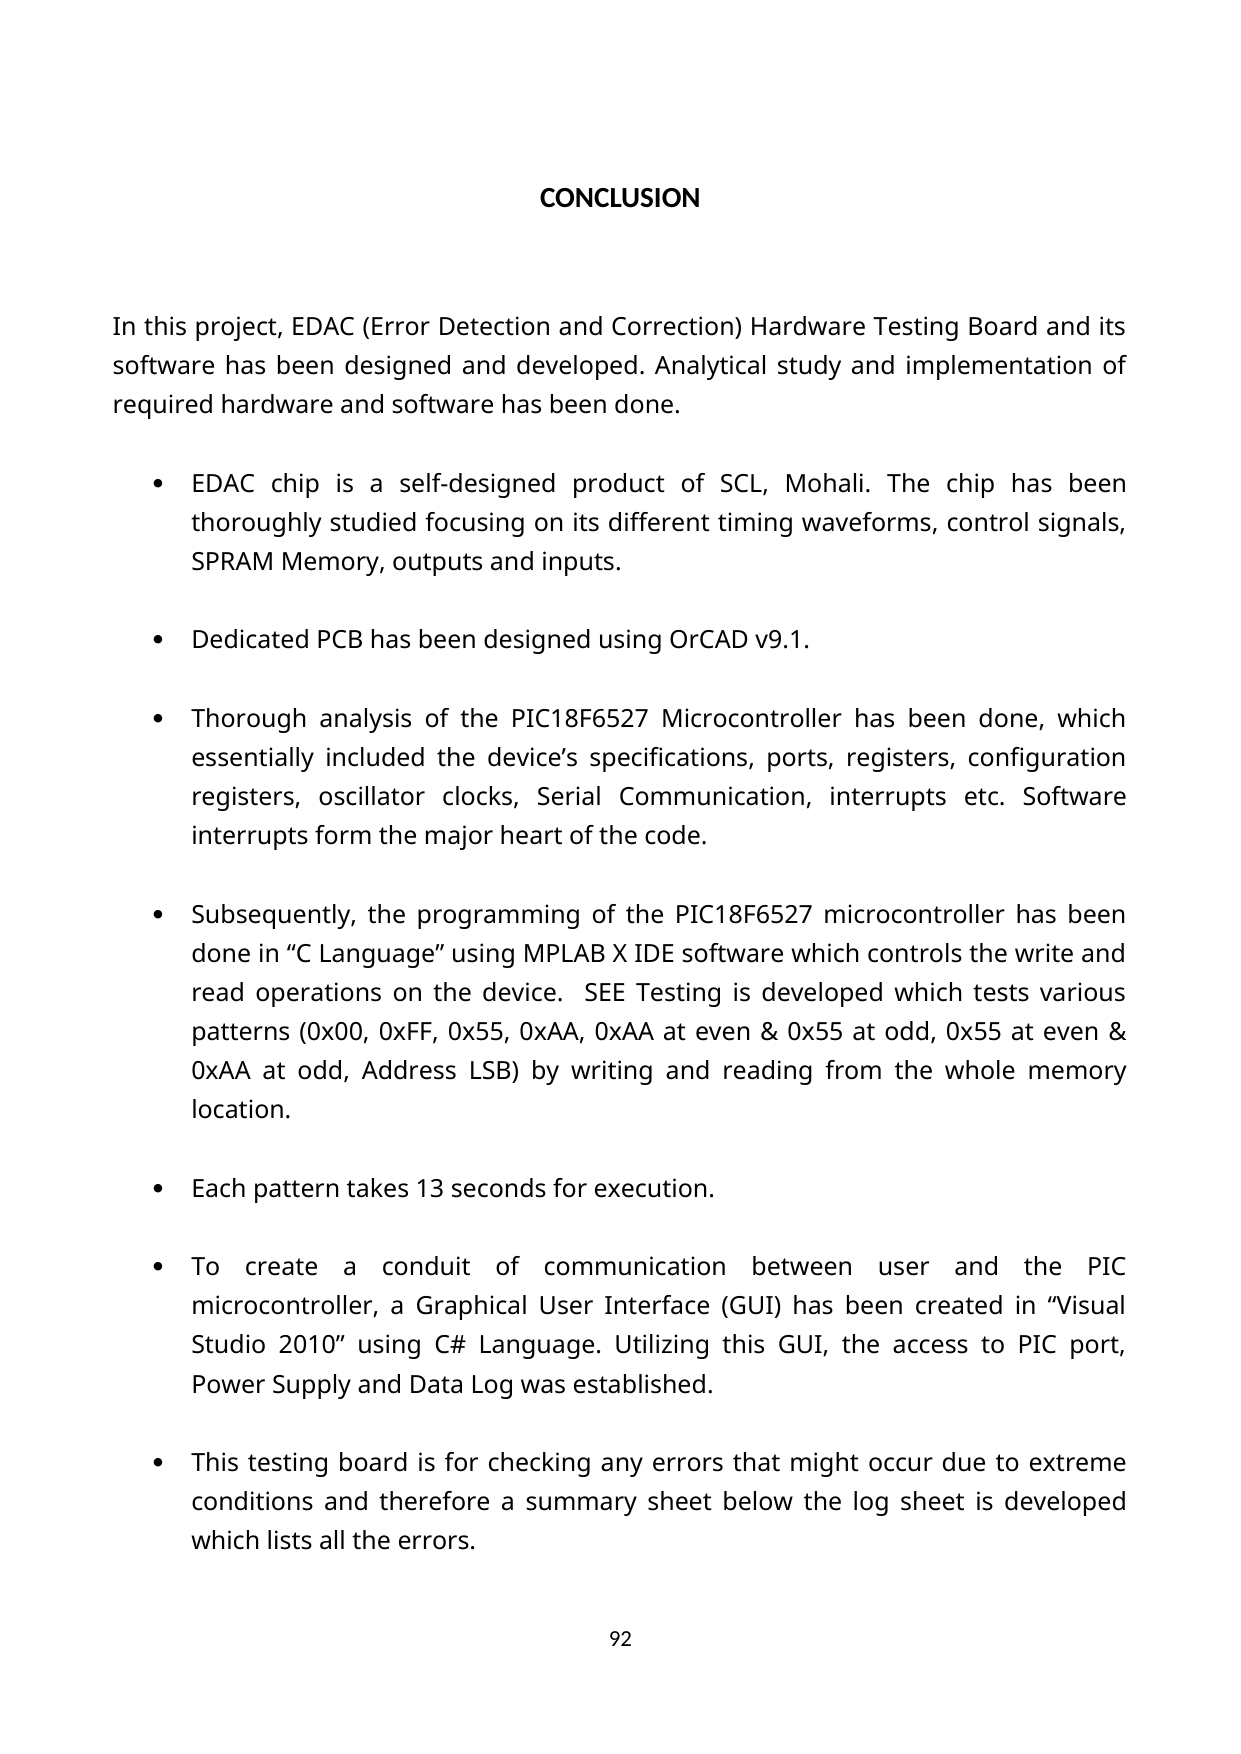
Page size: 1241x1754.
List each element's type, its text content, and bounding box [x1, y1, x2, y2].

text In this project, EDAC (Error Detection and Correction) Hardware Testing Board and its software has been designed and developed. Analytical study and implementation of required hardware and software has been done. [112, 309, 1128, 421]
list Dedicated PCB has been designed using OrCAD v9.1. [153, 622, 1128, 656]
list Subsequently, the programming of the PIC18F6527 microcontroller has been done in “C Language” using MPLAB X IDE software which controls the write and read operations on the device. SEE Testing is developed which tests various patterns (0x00, 0xFF, 0x55, 0xAA, 0xAA at even & 0x55 at odd, 0x55 at even & 0xAA at odd, Address LSB) by writing and reading from the whole memory location. [153, 896, 1128, 1126]
subtitle CONCLUSION [112, 179, 1128, 215]
list EDAC chip is a self-designed product of SCL, Mohali. The chip has been thoroughly studied focusing on its different timing waveforms, control signals, SPRAM Memory, outputs and inputs. [153, 465, 1128, 578]
list Each pattern takes 13 seconds for execution. [153, 1170, 1128, 1204]
list This testing board is for checking any errors that might occur due to extreme conditions and therefore a summary sheet below the log sheet is developed which lists all the errors. [153, 1444, 1128, 1557]
list Thorough analysis of the PIC18F6527 Microcontroller has been done, which essentially included the device’s specifications, ports, registers, configuration registers, oscillator clocks, Serial Communication, interrupts etc. Software interrupts form the major heart of the code. [153, 700, 1128, 852]
list To create a conduit of communication between user and the PIC microcontroller, a Graphical User Interface (GUI) has been created in “Visual Studio 2010” using C# Language. Utilizing this GUI, the access to PIC port, Power Supply and Data Log was established. [153, 1249, 1128, 1400]
